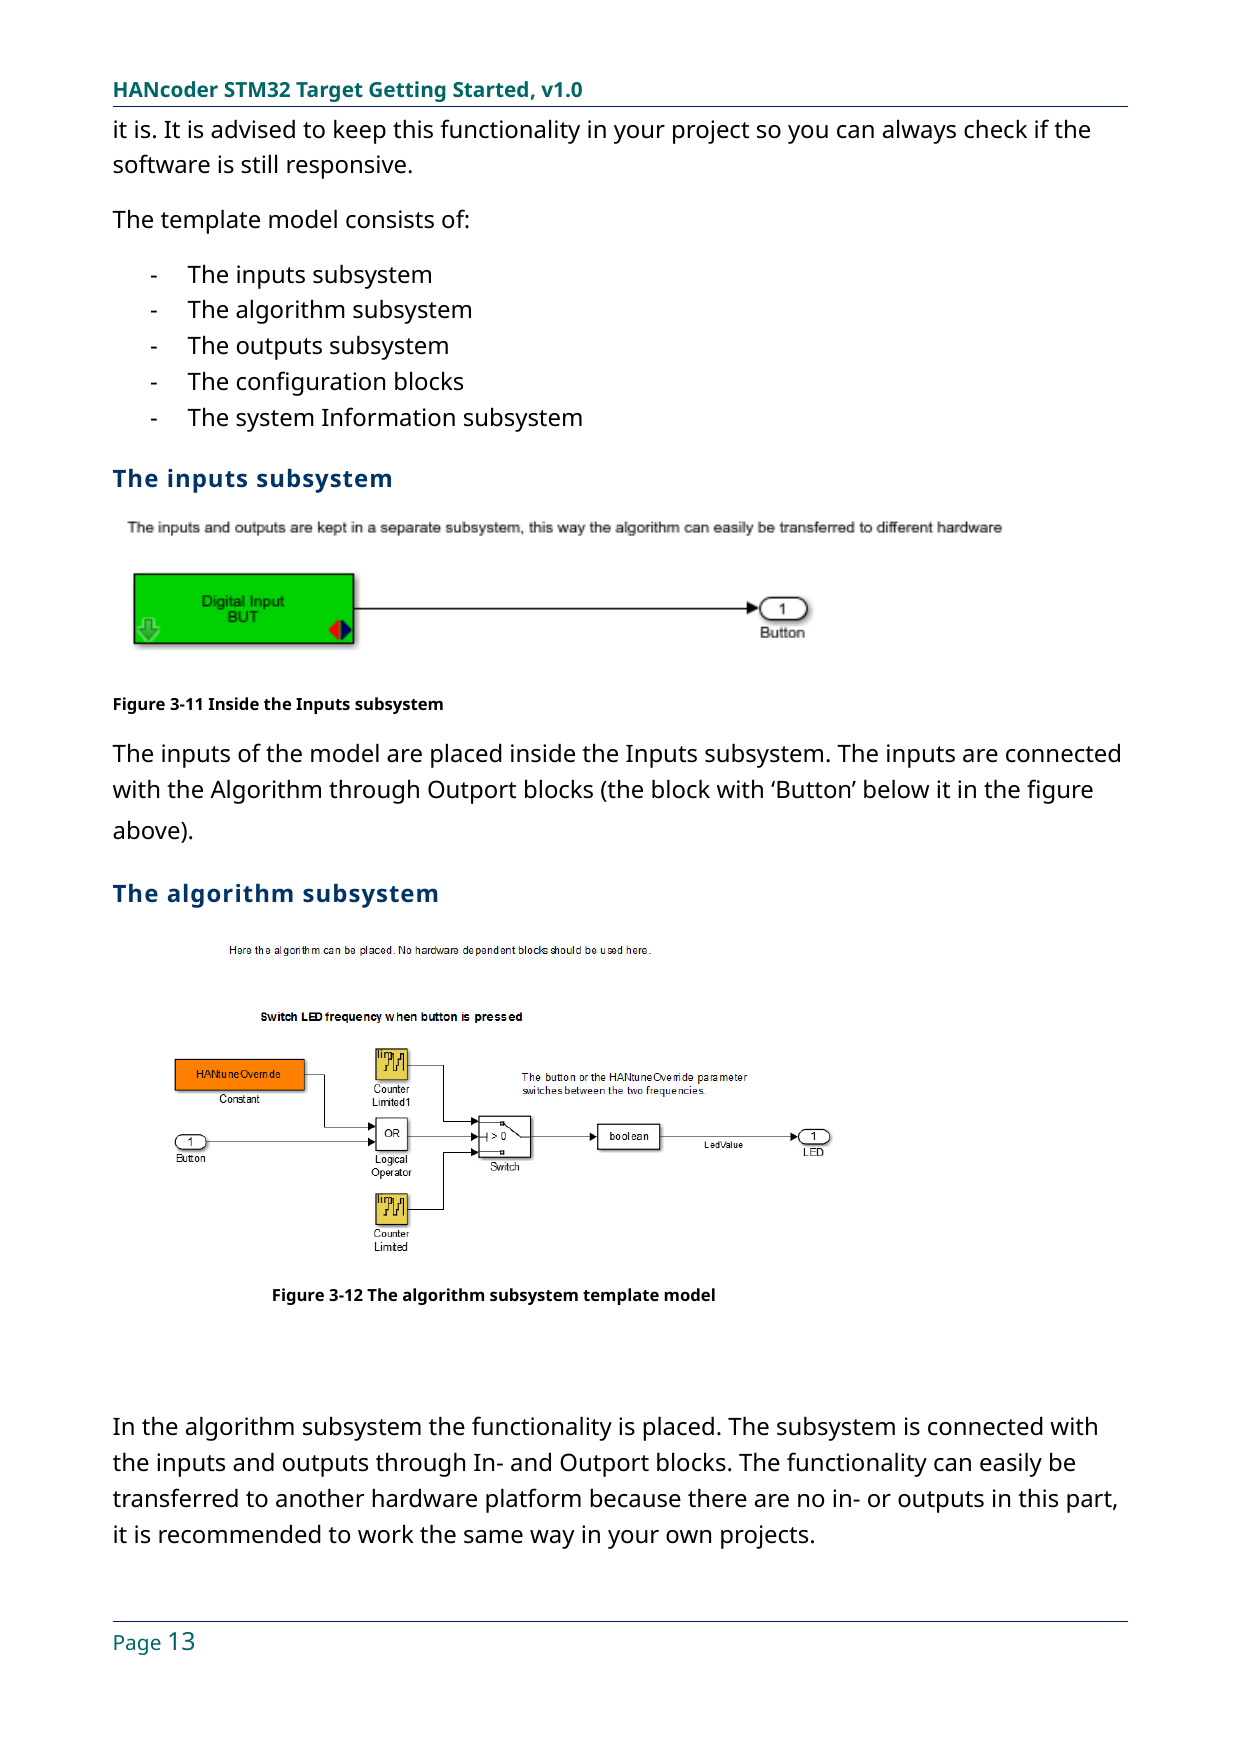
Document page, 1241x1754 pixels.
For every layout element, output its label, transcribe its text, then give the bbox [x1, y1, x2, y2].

list The configuration blocks [150, 365, 1128, 398]
text The template model consists of: [112, 203, 1128, 236]
list The inputs subsystem [150, 257, 1128, 290]
list The outputs subsystem [150, 329, 1128, 362]
text The inputs of the model are placed inside the Inputs subsystem. The inputs are connected with the Algorithm through Outport blocks (the block with ‘Button’ below it in the figure above). [112, 737, 1128, 848]
subtitle The algorithm subsystem [112, 877, 1128, 909]
picture [112, 932, 876, 1275]
list The algorithm subsystem [150, 293, 1128, 326]
list The system Information subsystem [150, 401, 1128, 433]
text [112, 112, 1128, 181]
picture [112, 503, 1049, 671]
text In the algorithm subsystem the functionality is placed. The subsystem is connected with the inputs and outputs through In- and Outport blocks. The functionality can easily be transferred to another hardware platform because there are no in- or outputs in this part, it is recommended to work the same way in your own projects. [112, 1410, 1128, 1550]
subtitle The inputs subsystem [112, 462, 1128, 494]
